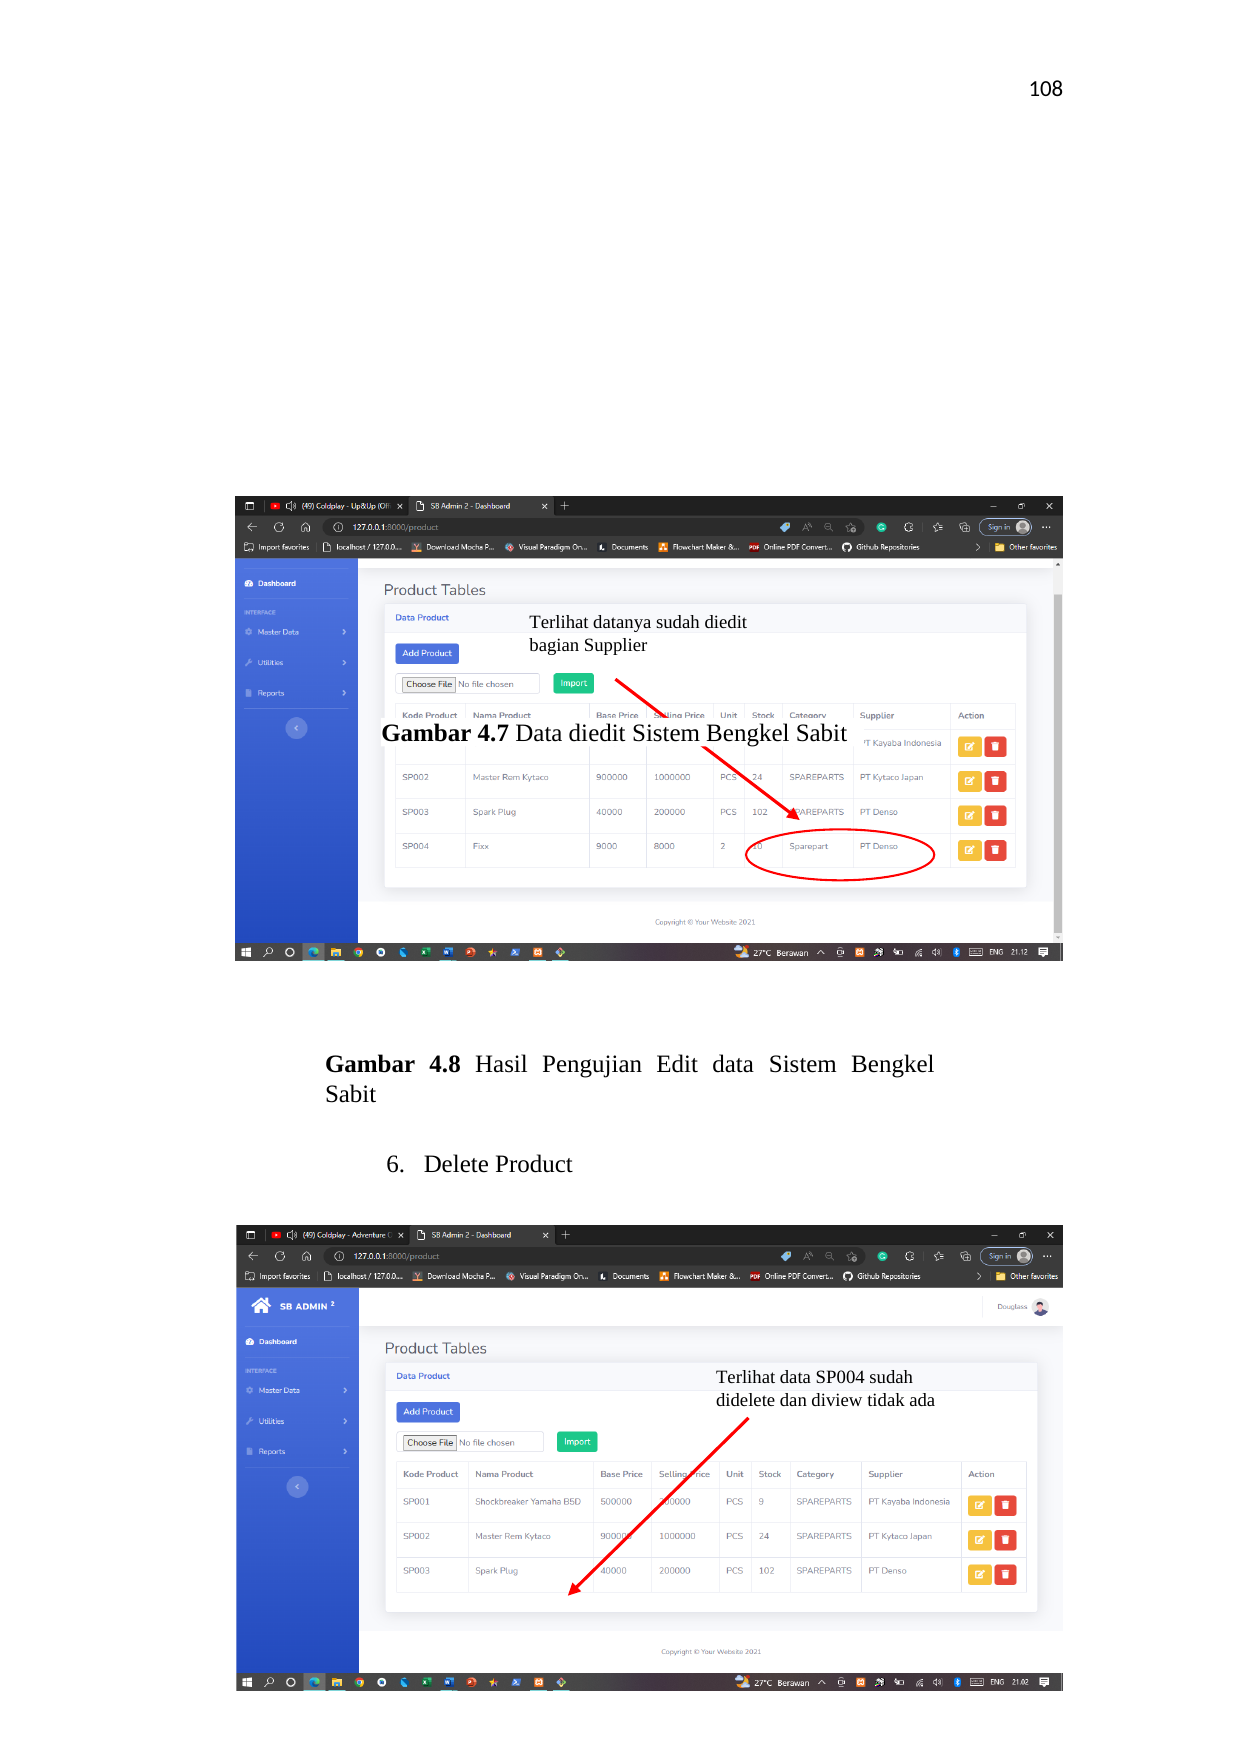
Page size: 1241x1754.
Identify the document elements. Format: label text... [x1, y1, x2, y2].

picture [235, 496, 1063, 961]
picture [236, 1225, 1063, 1691]
list Delete Product [386, 1149, 1063, 1178]
